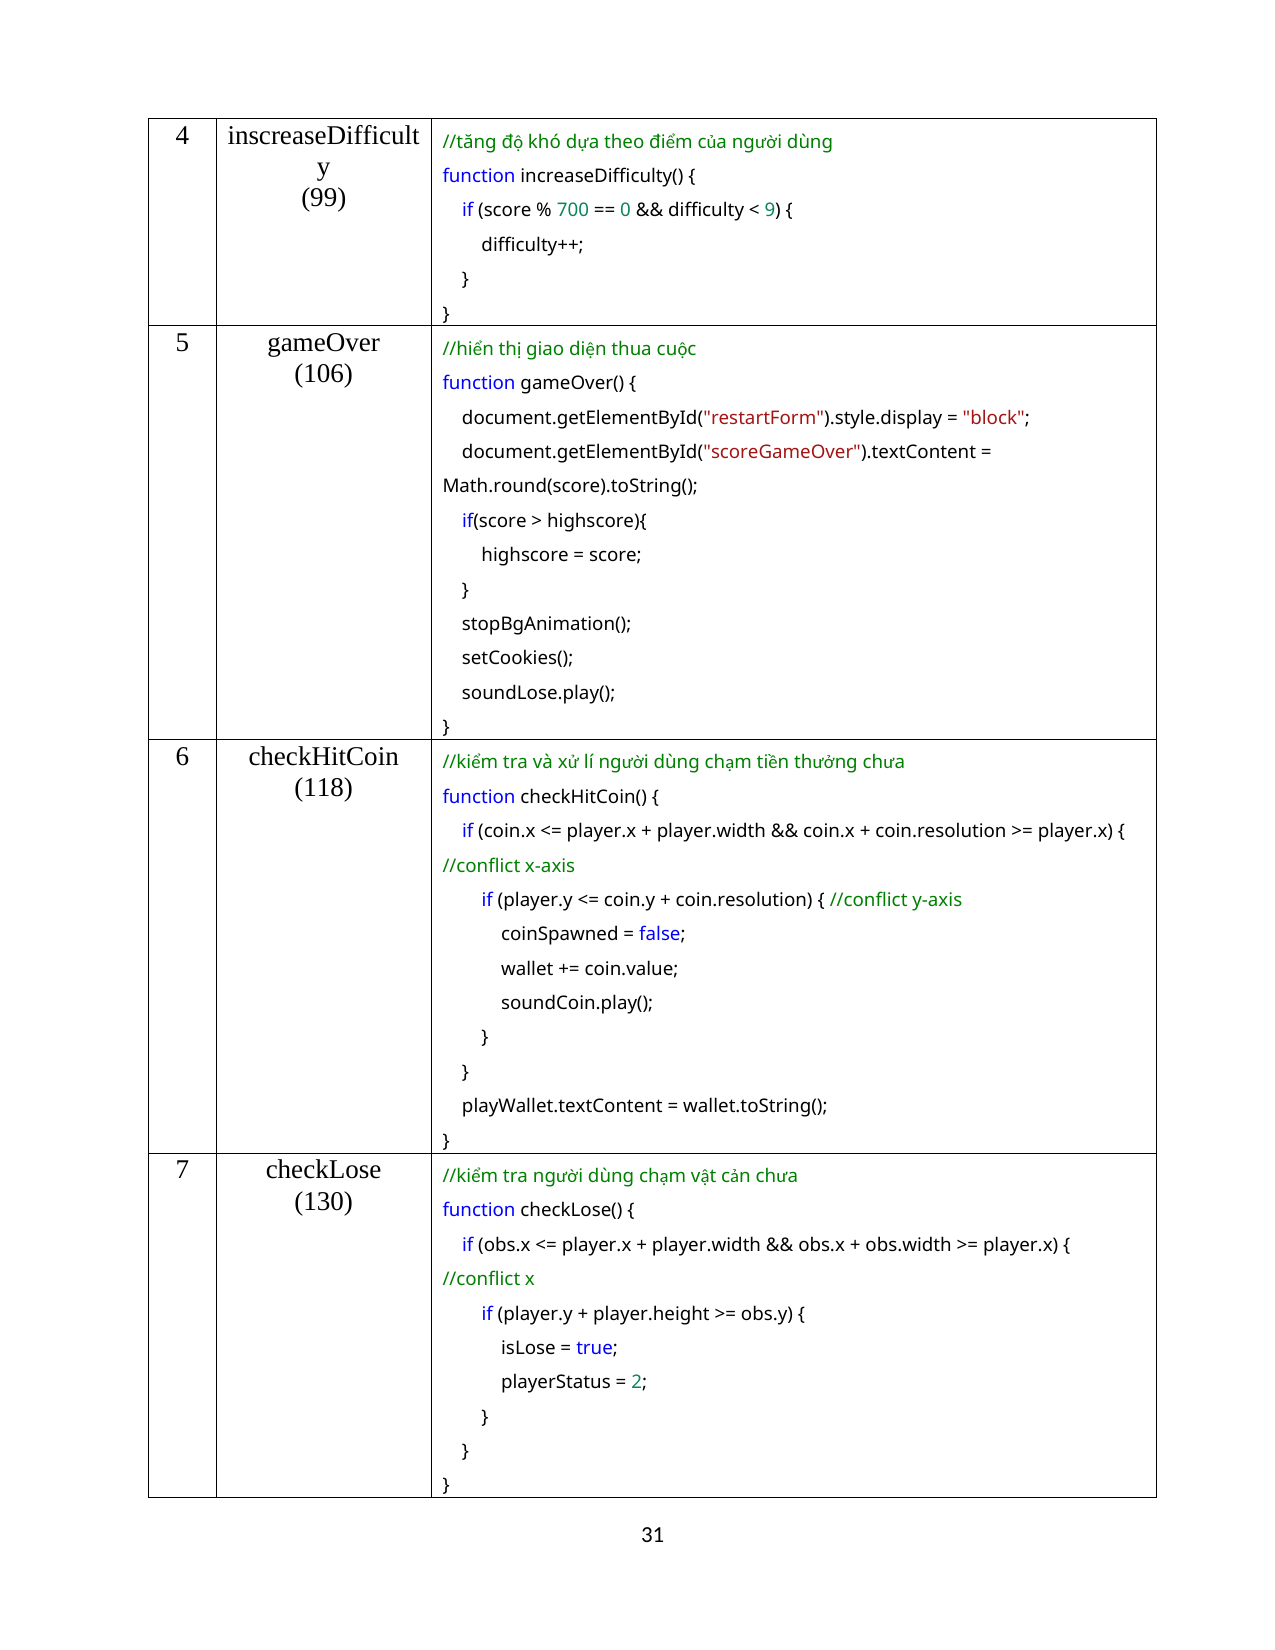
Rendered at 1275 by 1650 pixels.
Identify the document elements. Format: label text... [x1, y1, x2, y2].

table_cell 4 [149, 119, 216, 325]
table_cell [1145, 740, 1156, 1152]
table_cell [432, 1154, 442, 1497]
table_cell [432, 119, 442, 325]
table_cell 7 [149, 1154, 216, 1497]
table_cell inscreaseDifficulty (99) [217, 119, 431, 325]
table_cell 5 [149, 326, 216, 739]
table_cell checkHitCoin (118) [217, 740, 431, 1152]
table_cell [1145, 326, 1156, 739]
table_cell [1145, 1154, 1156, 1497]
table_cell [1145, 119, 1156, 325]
table_cell 6 [149, 740, 216, 1152]
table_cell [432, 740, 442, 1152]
table_cell gameOver (106) [217, 326, 431, 739]
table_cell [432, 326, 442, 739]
table_cell checkLose (130) [217, 1154, 431, 1497]
